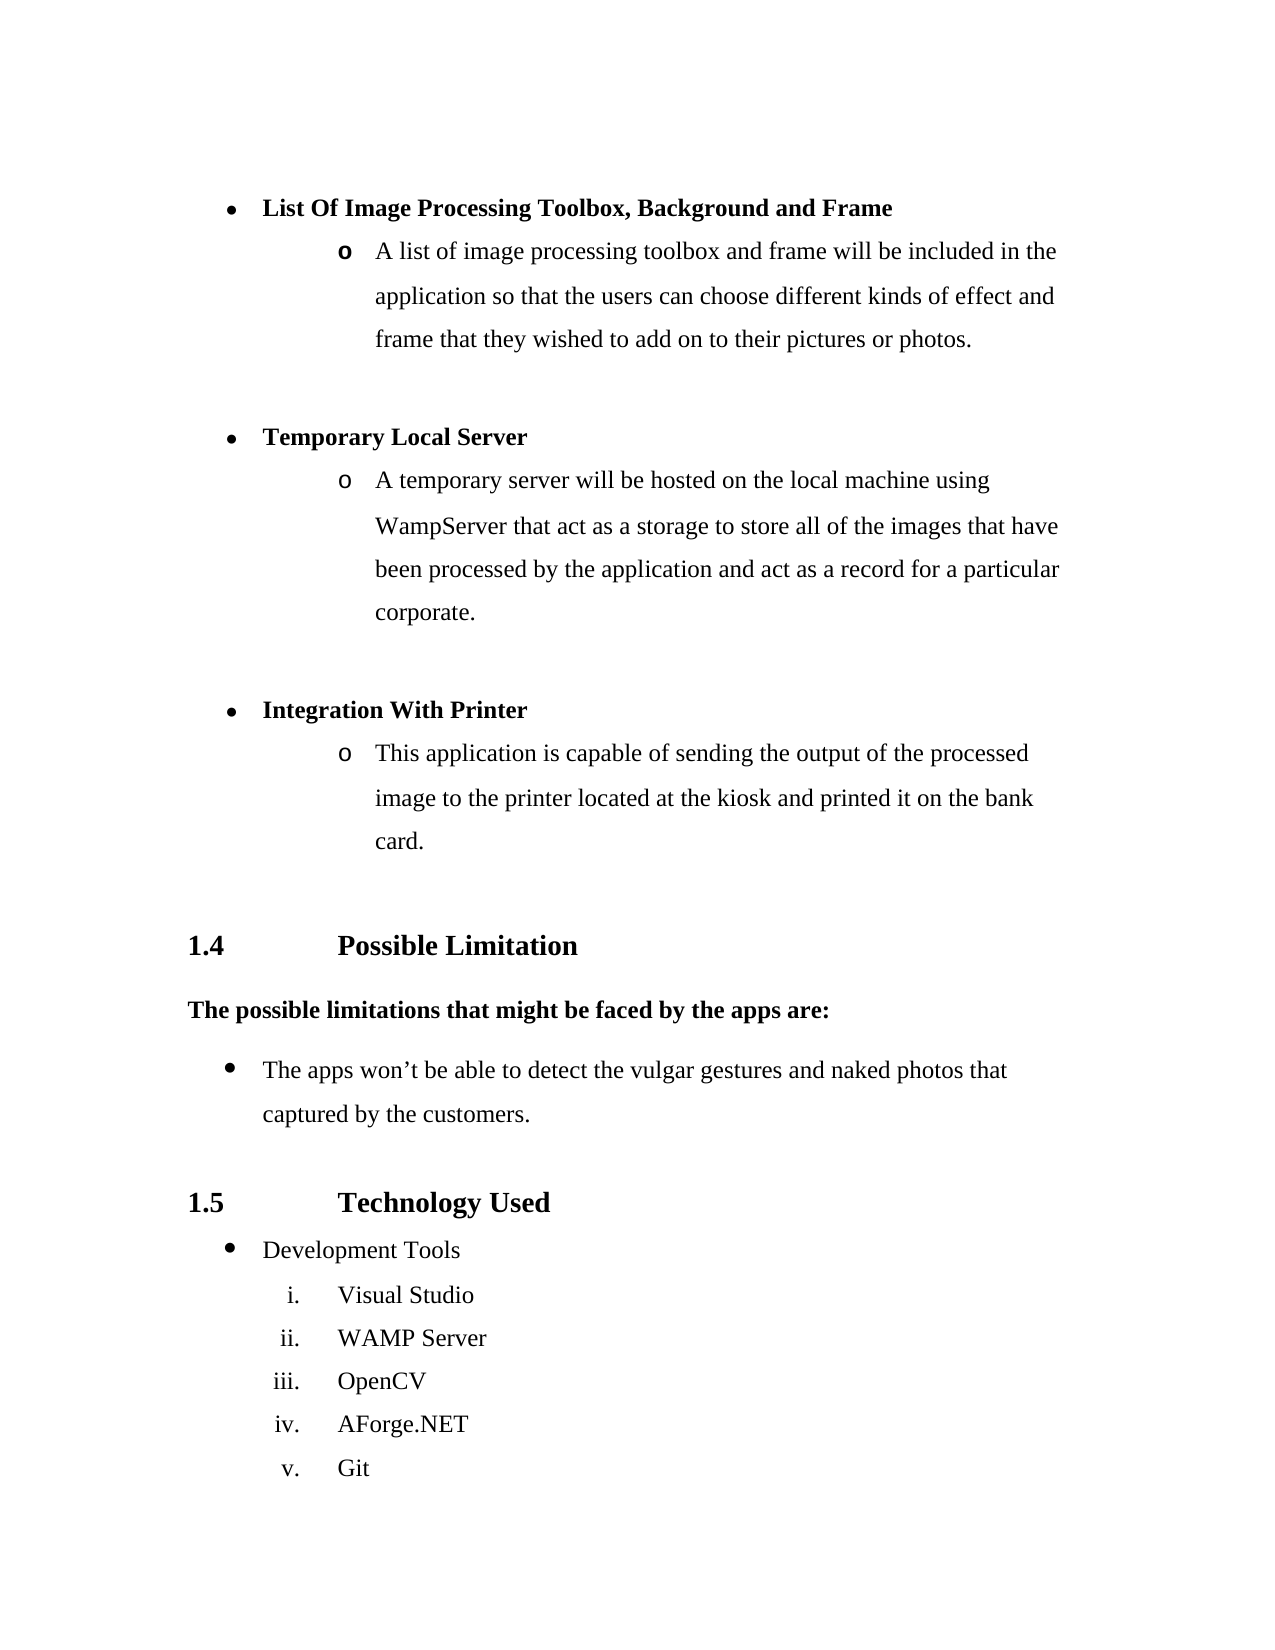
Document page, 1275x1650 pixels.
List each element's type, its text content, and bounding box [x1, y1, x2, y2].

list WAMP Server [300, 1323, 1087, 1352]
list Development Tools [225, 1236, 1087, 1265]
list AForge.NET [300, 1409, 1087, 1438]
list List Of Image Processing Toolbox, Background and Frame [225, 193, 1087, 222]
list Visual Studio [300, 1280, 1087, 1309]
list A temporary server will be hosted on the local machine using WampServer that act as a storage to store all of the images that have been processed by the application and act as a record for a particular corporate. [337, 466, 1087, 626]
list This application is capable of sending the output of the processed image to the printer located at the kiosk and printed it on the bank card. [337, 738, 1087, 855]
list Temporary Local Server [225, 422, 1087, 451]
list The apps won’t be able to detect the vulgar gestures and naked photos that captured by the customers. [225, 1055, 1087, 1128]
list Possible Limitation [187, 928, 1087, 962]
text The possible limitations that might be faced by the apps are: [187, 995, 1087, 1024]
list Git [300, 1453, 1087, 1481]
list OpenCV [300, 1366, 1087, 1395]
list Integration With Printer [225, 695, 1087, 724]
list A list of image processing toolbox and frame will be included in the application so that the users can choose different kinds of effect and frame that they wished to add on to their pictures or photos. [337, 236, 1087, 353]
text 1.5 Technology Used [187, 1185, 1087, 1219]
